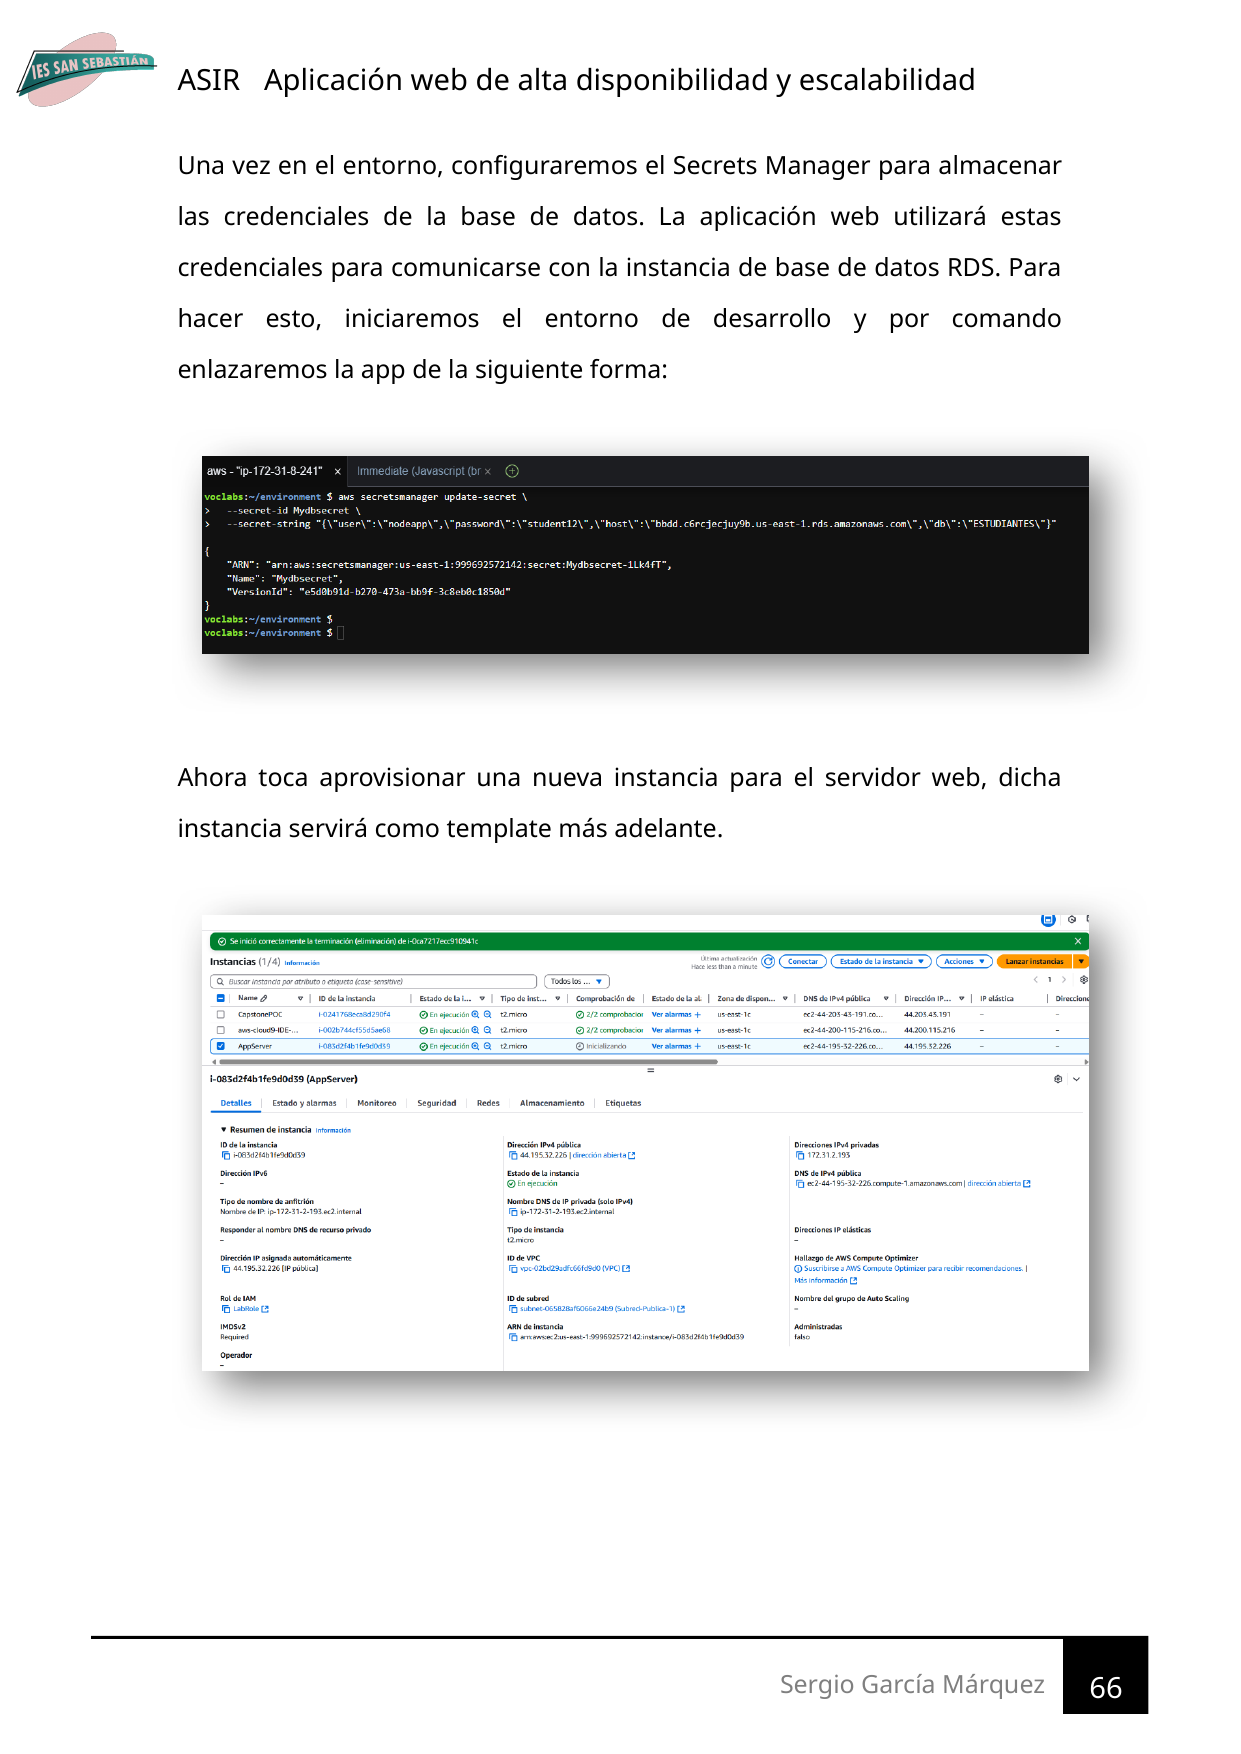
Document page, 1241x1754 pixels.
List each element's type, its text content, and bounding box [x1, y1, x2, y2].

picture [202, 915, 1089, 1371]
picture [202, 456, 1089, 654]
text Ahora toca aprovisionar una nueva instancia para el servidor web, dicha instancia servirá como template más adelante. [177, 759, 1063, 844]
text Una vez en el entorno, configuraremos el Secrets Manager para almacenar las credenciales de la base de datos. La aplicación web utilizará estas credenciales para comunicarse con la instancia de base de datos RDS. Para hacer esto, iniciaremos el entorno de desarrollo y por comando enlazaremos la app de la siguiente forma: [177, 148, 1063, 386]
picture [14, 32, 159, 107]
